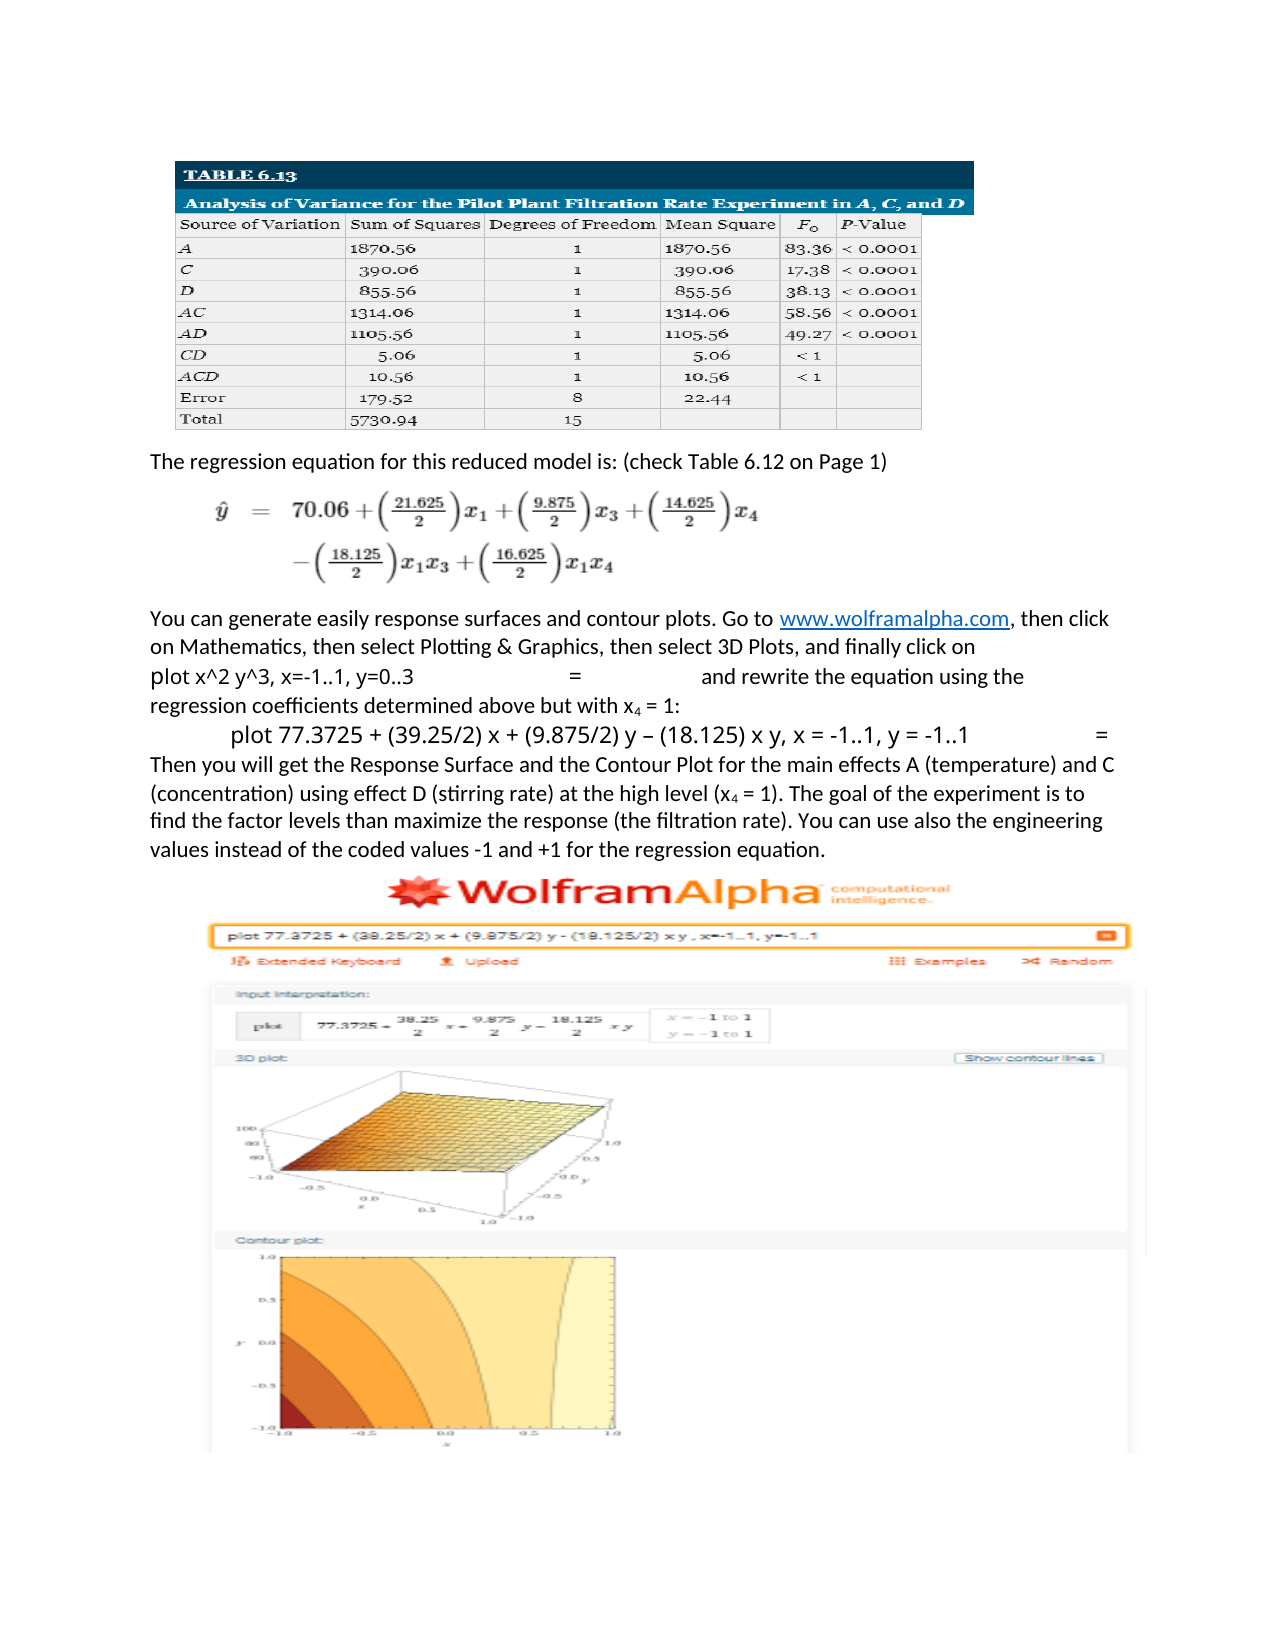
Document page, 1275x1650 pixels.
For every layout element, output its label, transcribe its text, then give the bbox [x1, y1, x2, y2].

text The regression equation for this reduced model is: (check Table 6.12 on Page 1) [150, 447, 1125, 475]
picture [150, 475, 830, 604]
text Then you will get the Response Surface and the Contour Plot for the main effects A (temperature) and C (concentration) using effect D (stirring rate) at the high level (x4 = 1). The goal of the experiment is to find the factor levels than maximize the response (the filtration rate). You can use also the engineering values instead of the coded values -1 and +1 for the regression equation. [150, 751, 1125, 862]
text You can generate easily response surfaces and contour plots. Go to www.wolframalpha.com, then click on Mathematics, then select Plotting & Graphics, then select 3D Plots, and finally click on plot x^2 y^3, x=-1..1, y=0..3 = and rewrite the equation using the regression coefficients determined above but with x4 = 1: [150, 604, 1125, 719]
picture [150, 150, 1002, 447]
picture [150, 862, 1147, 1453]
text plot 77.3725 + (39.25/2) x + (9.875/2) y – (18.125) x y, x = -1..1, y = -1..1 = [150, 719, 1125, 751]
